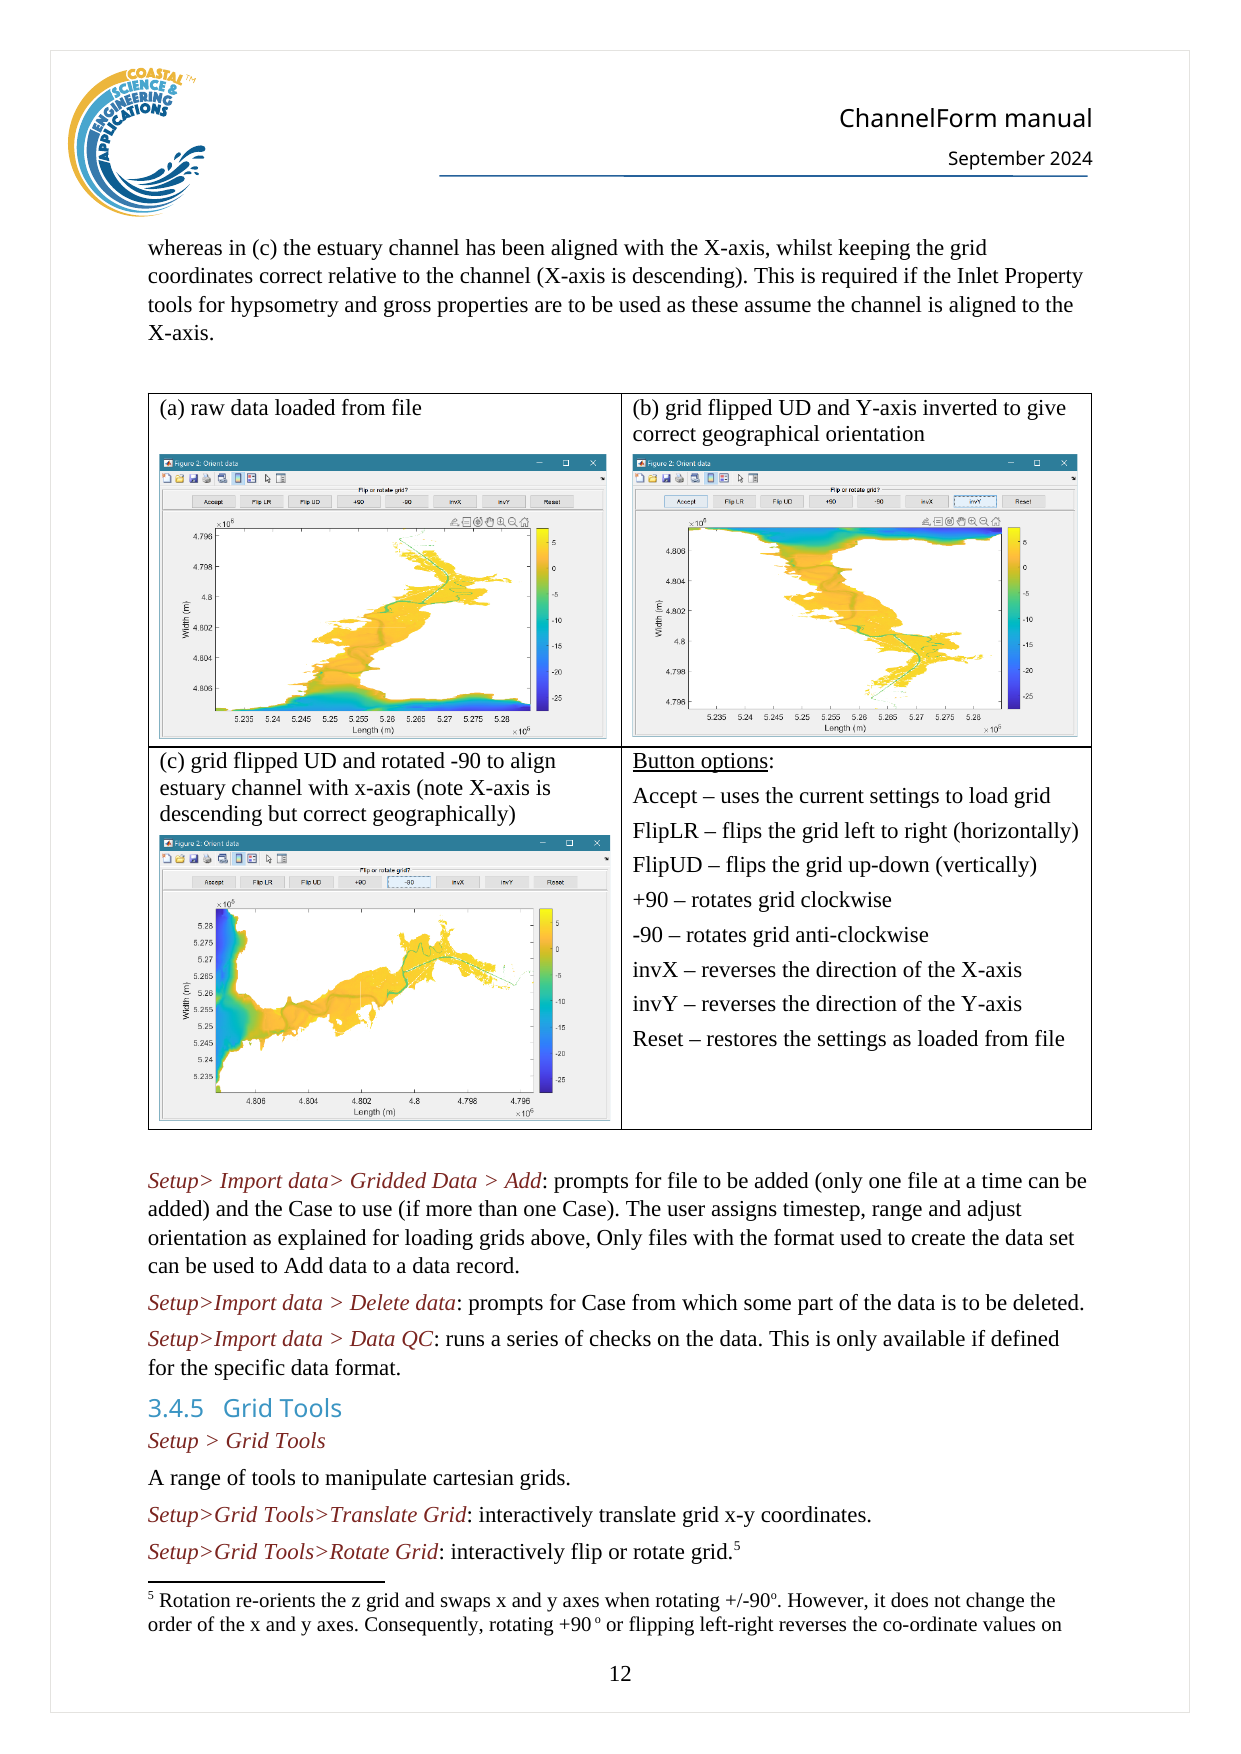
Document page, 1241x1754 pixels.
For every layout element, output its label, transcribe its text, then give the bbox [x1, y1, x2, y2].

text Setup>Grid Tools>Translate Grid: interactively translate grid x-y coordinates. [148, 1501, 1093, 1527]
text Setup>Import data > Data QC: runs a series of checks on the data. This is only available if defined for the specific data format. [148, 1326, 1093, 1380]
picture [159, 454, 607, 739]
subtitle Grid Tools [148, 1391, 1093, 1425]
text A range of tools to manipulate cartesian grids. [148, 1464, 1093, 1491]
text Setup > Grid Tools [148, 1427, 1093, 1454]
text Setup>Import data > Delete data: prompts for Case from which some part of the data is to be deleted. [148, 1289, 1093, 1315]
text Setup> Import data> Gridded Data > Add: prompts for file to be added (only one file at a time can be added) and the Case to use (if more than one Case). The user assigns timestep, range and adjust orientation as explained for loading grids above, Only files with the format used to create the data set can be used to Add data to a data record. [148, 1167, 1093, 1278]
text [148, 234, 1093, 346]
table_cell Button options: Accept – uses the current settings to load grid FlipLR – flips the grid left to right (horizontally) FlipUD – flips the grid up-down (vertically) +90 – rotates grid clockwise -90 – rotates grid anti-clockwise invX – reverses the direction of the X-axis invY – reverses the direction of the Y-axis Reset – restores the settings as loaded from file [622, 748, 1091, 1129]
table_header (b) grid flipped UD and Y-axis inverted to give correct geographical orientation [622, 394, 1091, 746]
text Setup>Grid Tools>Rotate Grid: interactively flip or rotate grid. [148, 1538, 1093, 1564]
picture [159, 835, 611, 1121]
table_header (a) raw data loaded from file [149, 394, 621, 746]
picture [632, 454, 1078, 737]
table_cell (c) grid flipped UD and rotated -90 to align estuary channel with x-axis (note X-axis is descending but correct geographically) [149, 748, 621, 1129]
